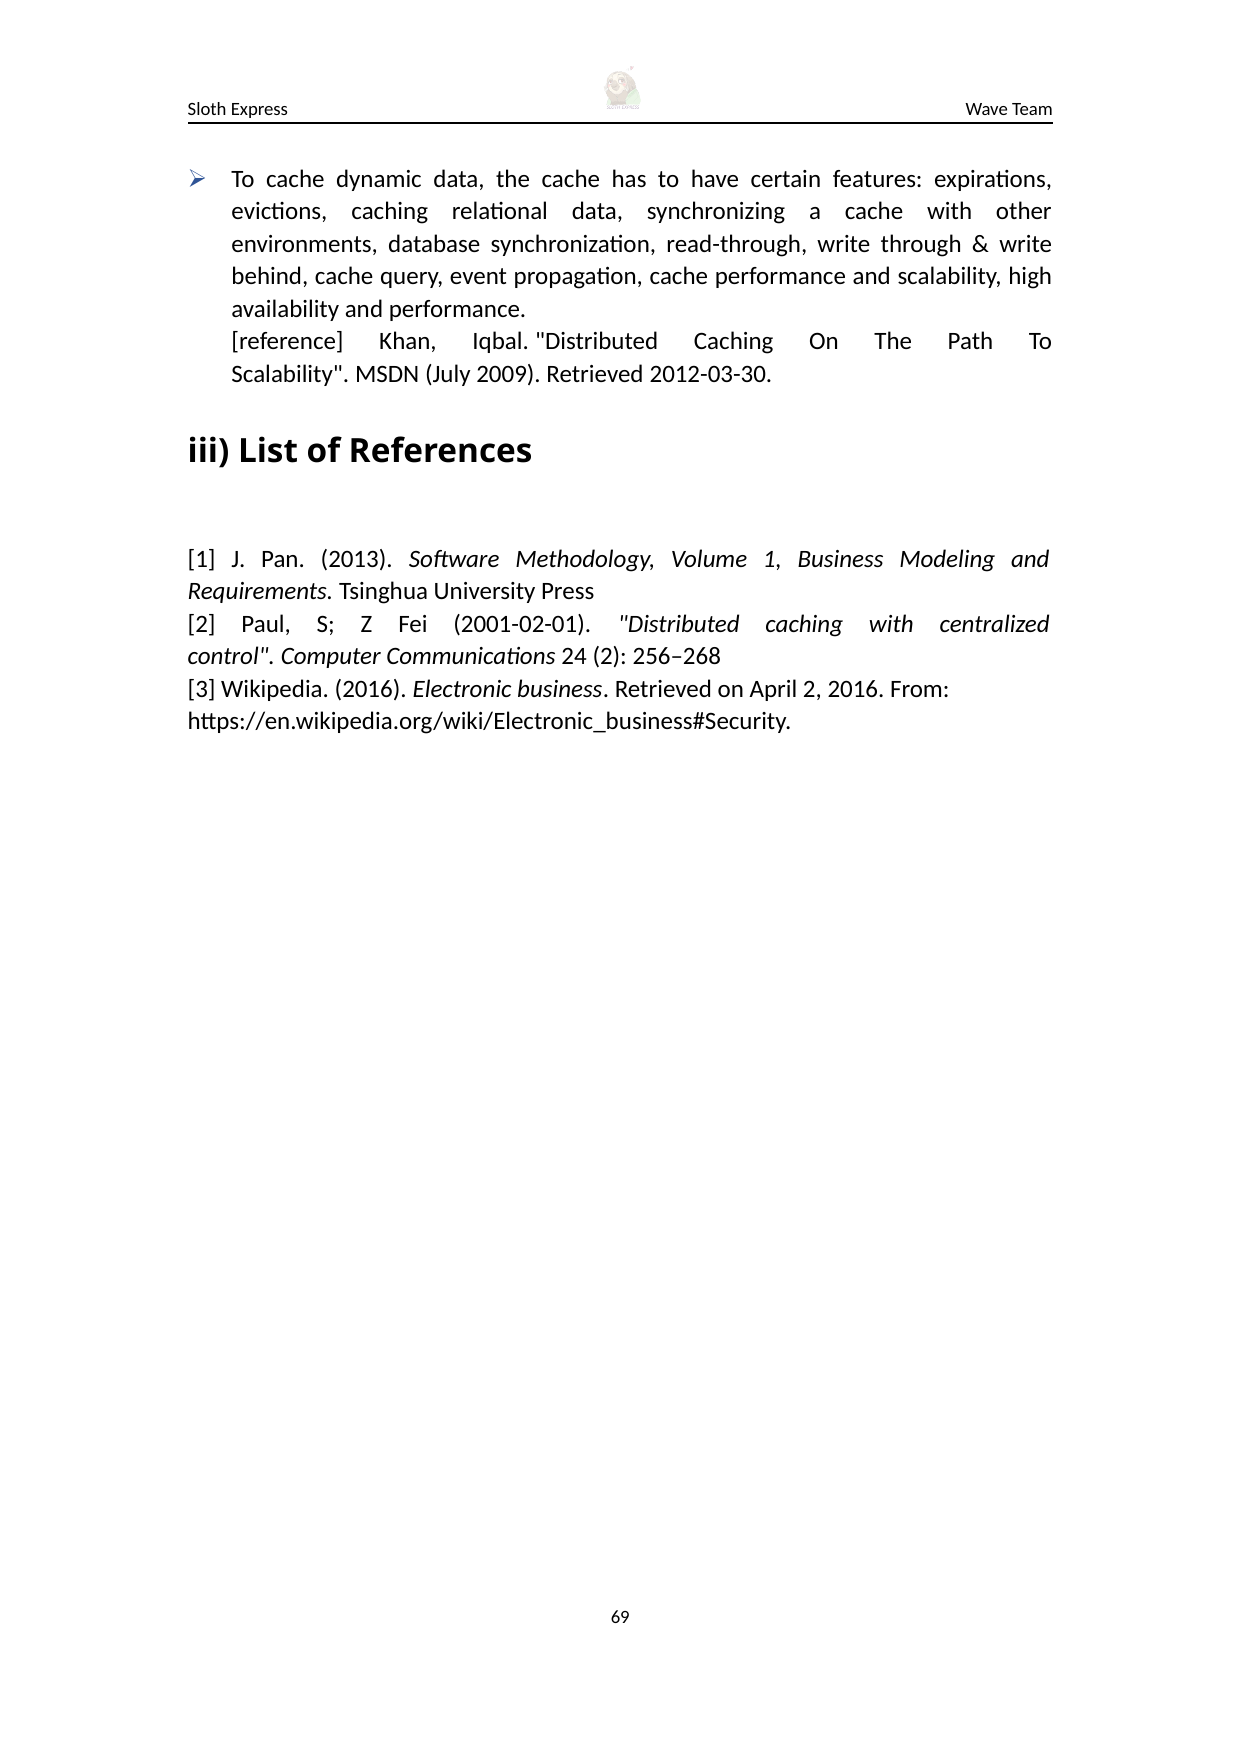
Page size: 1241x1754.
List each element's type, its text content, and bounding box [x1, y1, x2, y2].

text [2] Paul, S; Z Fei (2001-02-01). "Distributed caching with centralized control". Computer Communications 24 (2): 256–268 [187, 607, 1053, 672]
text [3] Wikipedia. (2016). Electronic business. Retrieved on April 2, 2016. From: [187, 672, 1053, 704]
subtitle iii) List of References [187, 417, 1053, 482]
list [reference] Khan, Iqbal. "Distributed Caching On The Path To Scalability". MSDN (July 2009). Retrieved 2012-03-30. [231, 324, 1053, 389]
text [1] J. Pan. (2013). Software Methodology, Volume 1, Business Modeling and Requirements. Tsinghua University Press [187, 542, 1053, 607]
text https://en.wikipedia.org/wiki/Electronic_business#Security. [187, 704, 1053, 737]
list To cache dynamic data, the cache has to have certain features: expirations, evictions, caching relational data, synchronizing a cache with other environments, database synchronization, read-through, write through & write behind, cache query, event propagation, cache performance and scalability, high availability and performance. [187, 162, 1053, 324]
picture [595, 59, 645, 116]
